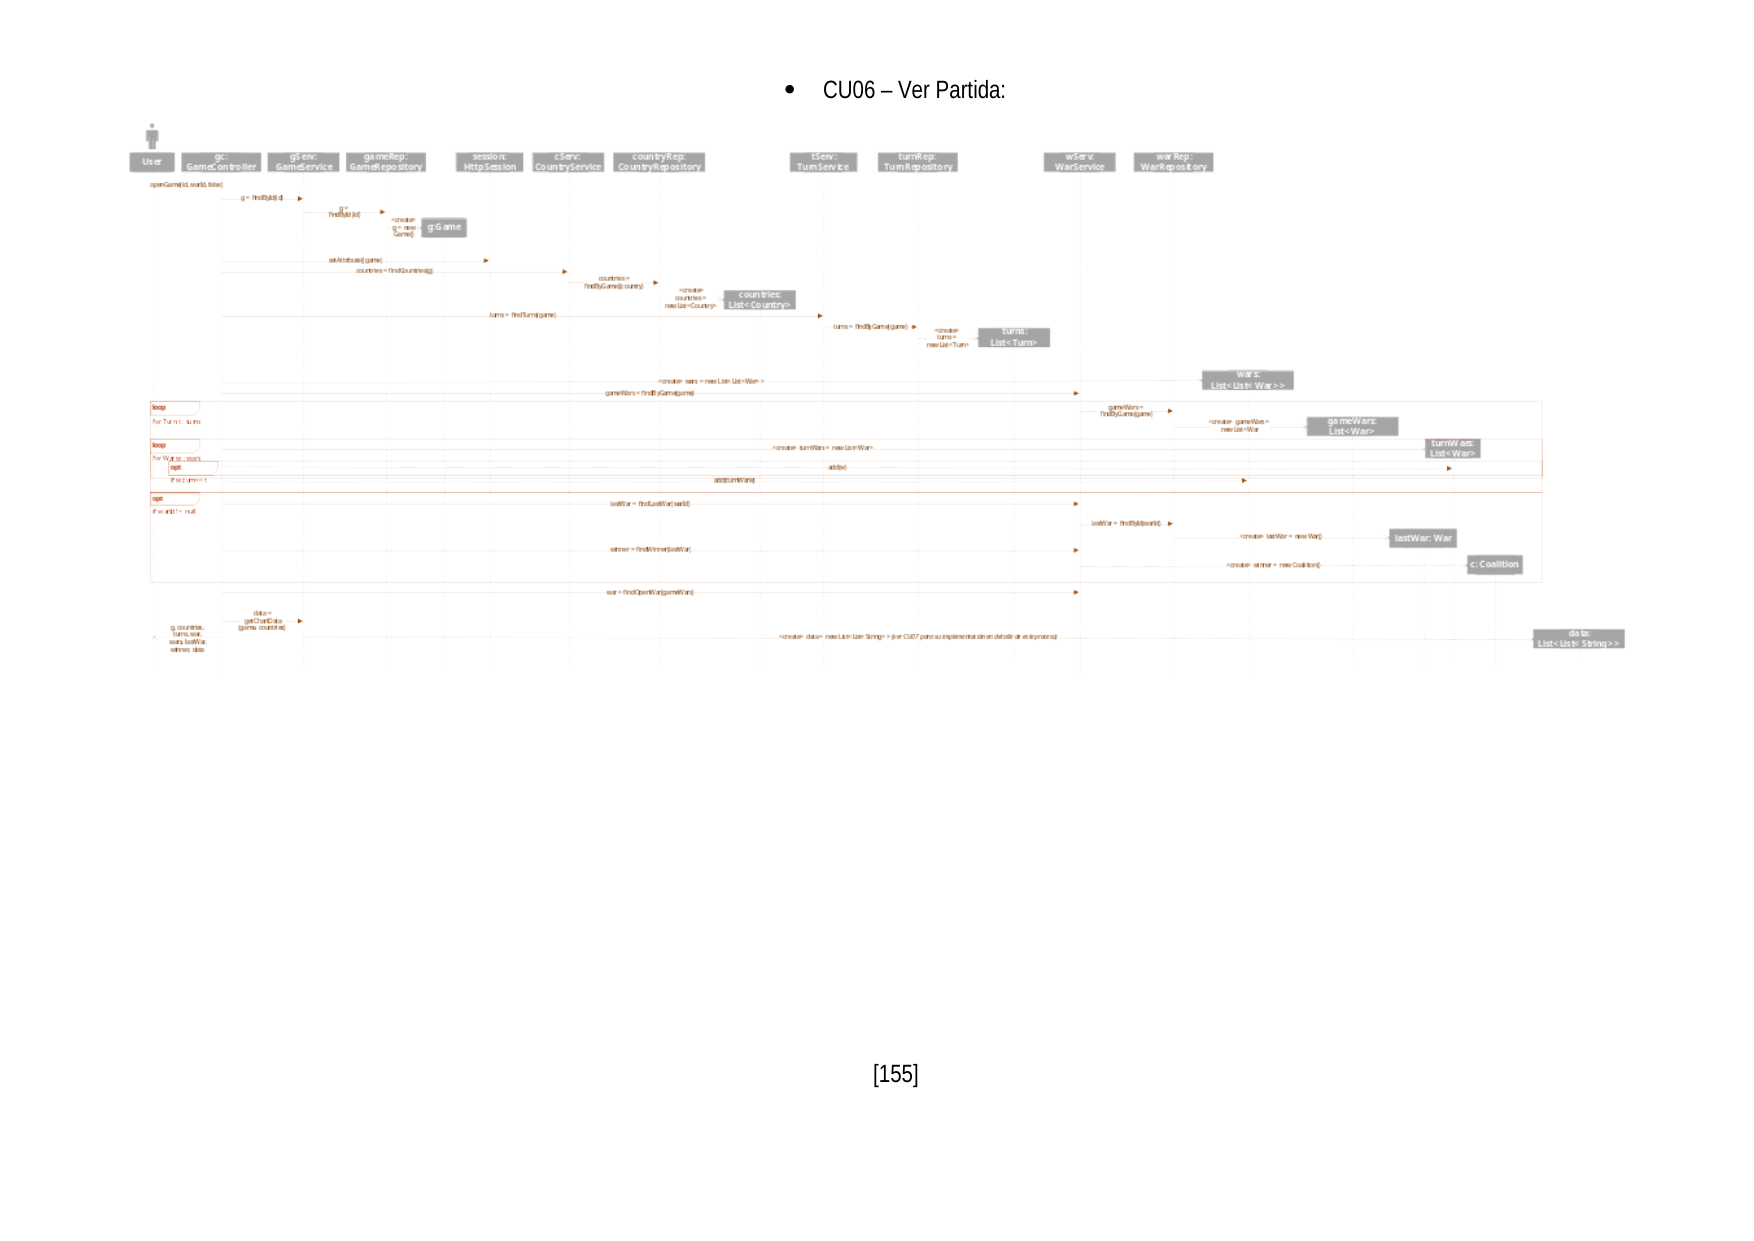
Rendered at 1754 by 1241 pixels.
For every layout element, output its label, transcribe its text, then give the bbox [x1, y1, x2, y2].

list CU06 – Ver Partida: [112, 75, 1679, 104]
